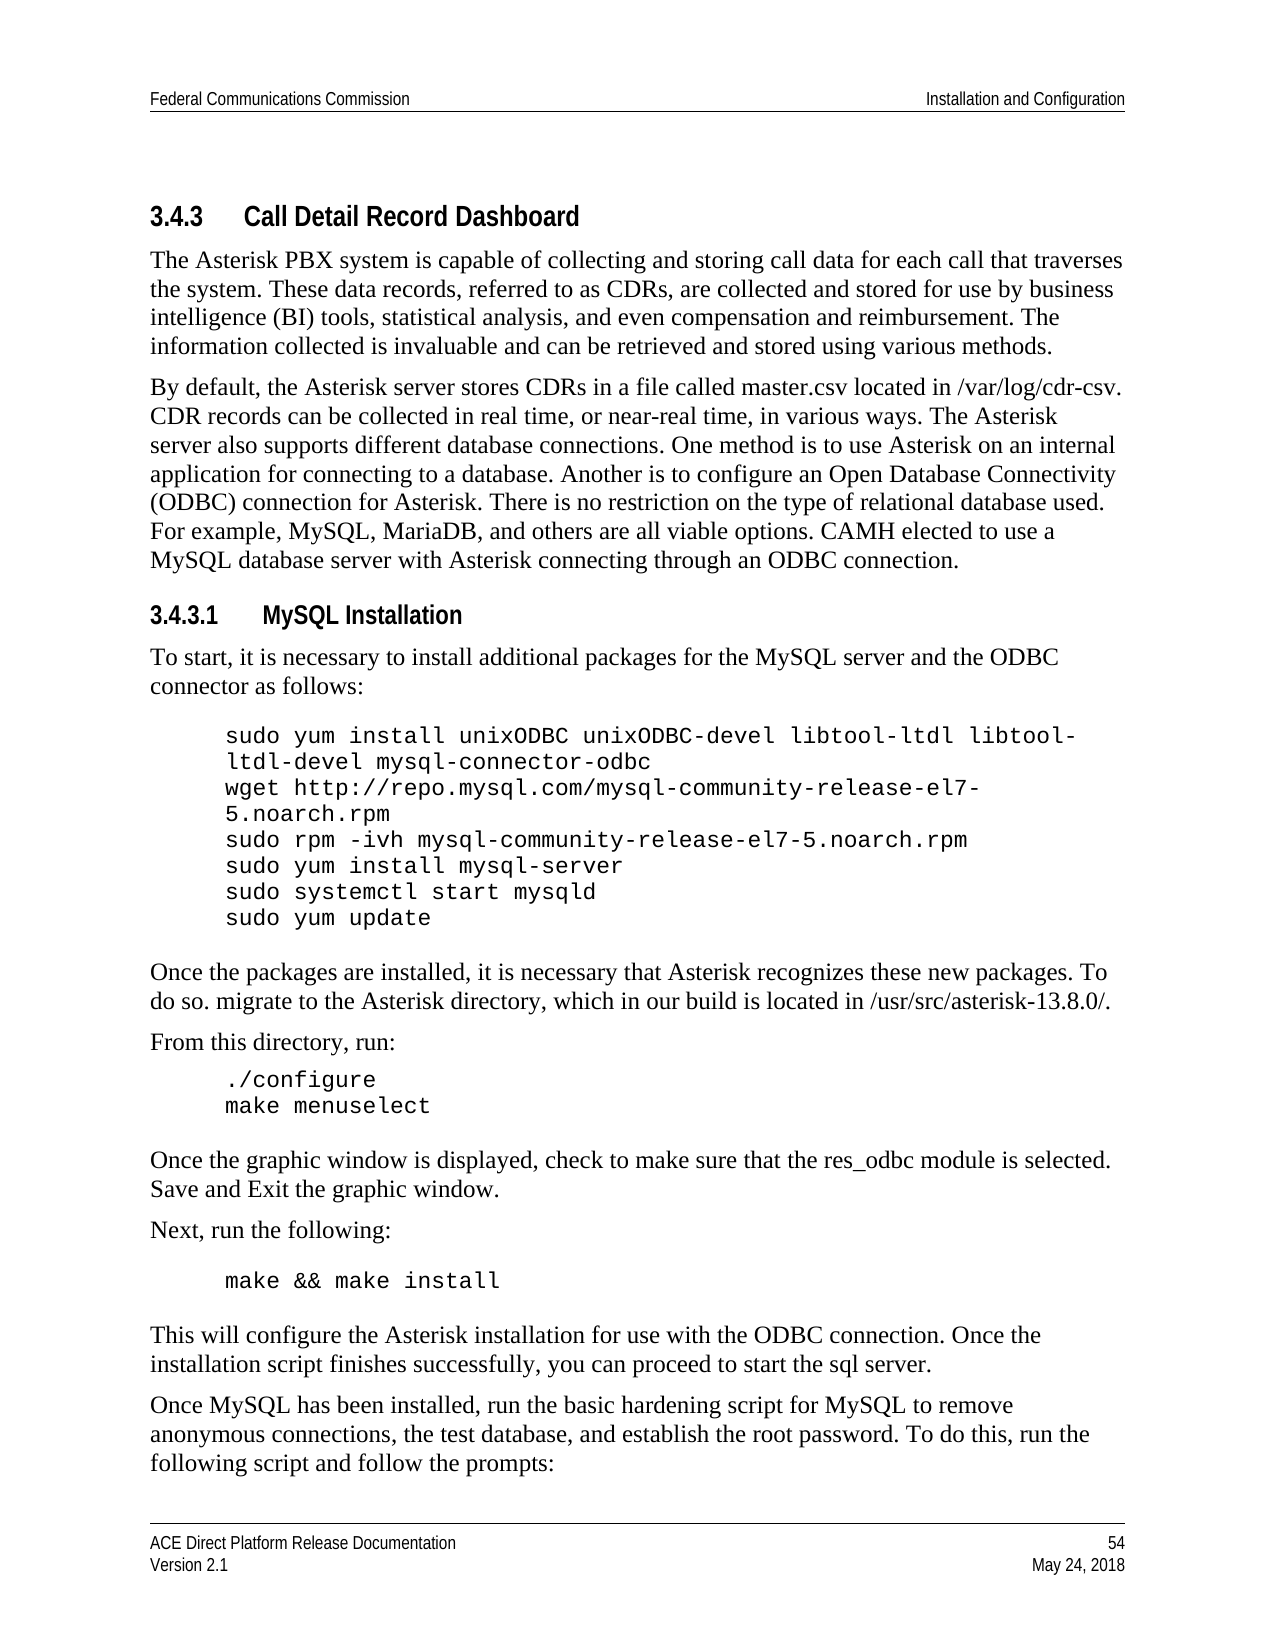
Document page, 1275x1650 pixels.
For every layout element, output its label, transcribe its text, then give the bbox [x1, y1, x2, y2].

text This will configure the Asterisk installation for use with the ODBC connection. Once the installation script finishes successfully, you can proceed to start the sql server. [150, 1320, 1125, 1378]
text The Asterisk PBX system is capable of collecting and storing call data for each call that traverses the system. These data records, referred to as CDRs, are collected and stored for use by business intelligence (BI) tools, statistical analysis, and even compensation and reimbursement. The information collected is invaluable and can be retrieved and stored using various methods. [150, 245, 1125, 360]
text sudo yum install unixODBC unixODBC-devel libtool-ltdl libtool-ltdl-devel mysql-connector-odbc wget http://repo.mysql.com/mysql-community-release-el7-5.noarch.rpm sudo rpm -ivh mysql-community-release-el7-5.noarch.rpm sudo yum install mysql-server sudo systemctl start mysqld sudo yum update [225, 725, 1125, 932]
text Once the packages are installed, it is necessary that Asterisk recognizes these new packages. To do so. migrate to the Asterisk directory, which in our build is located in /usr/src/asterisk-13.8.0/. [150, 957, 1125, 1015]
text Once MySQL has been installed, run the basic hardening script for MySQL to remove anonymous connections, the test database, and establish the root password. To do this, run the following script and follow the prompts: [150, 1390, 1125, 1476]
subtitle Call Detail Record Dashboard [150, 199, 1125, 232]
text ./configure make menuselect [225, 1068, 1125, 1120]
text By default, the Asterisk server stores CDRs in a file called master.csv located in /var/log/cdr-csv. CDR records can be collected in real time, or near-real time, in various ways. The Asterisk server also supports different database connections. One method is to use Asterisk on an internal application for connecting to a database. Another is to configure an Open Database Connectivity (ODBC) connection for Asterisk. There is no restriction on the type of relational database used. For example, MySQL, MariaDB, and others are all viable options. CAMH elected to use a MySQL database server with Asterisk connecting through an ODBC connection. [150, 372, 1125, 574]
text From this directory, run: [150, 1027, 1125, 1056]
text Next, run the following: [150, 1215, 1125, 1244]
text Once the graphic window is displayed, check to make sure that the res_odbc module is selected. Save and Exit the graphic window. [150, 1145, 1125, 1203]
text make && make install [225, 1269, 1125, 1295]
subtitle MySQL Installation [150, 599, 1125, 630]
text To start, it is necessary to install additional packages for the MySQL server and the ODBC connector as follows: [150, 642, 1125, 700]
